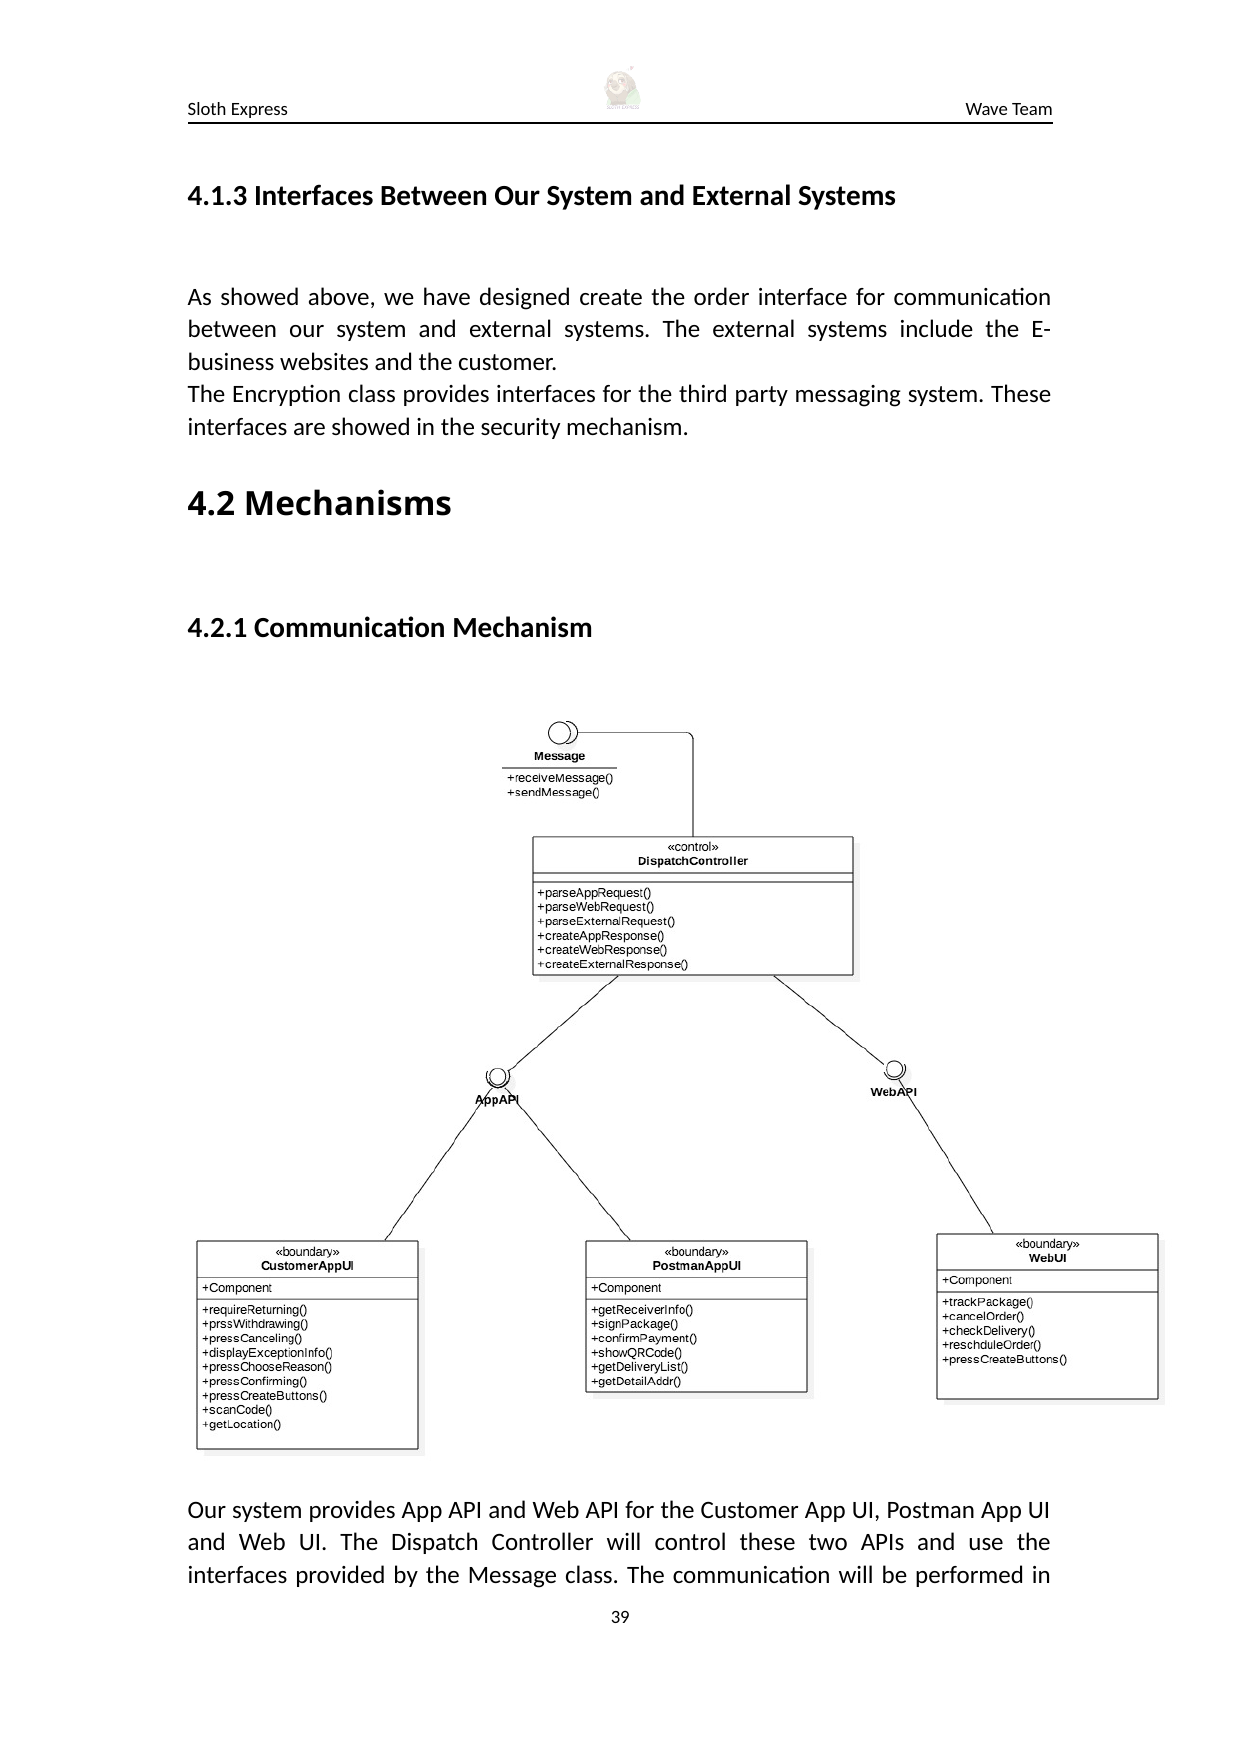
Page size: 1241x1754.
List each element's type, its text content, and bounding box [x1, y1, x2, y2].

subtitle 4.1.3 Interfaces Between Our System and External Systems [187, 162, 1053, 227]
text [187, 1493, 1053, 1590]
text The Encryption class provides interfaces for the third party messaging system. These interfaces are showed in the security mechanism. [187, 377, 1053, 442]
subtitle 4.2.1 Communication Mechanism [187, 595, 1053, 660]
subtitle 4.2 Mechanisms [187, 469, 1053, 534]
picture [187, 712, 1196, 1487]
picture [595, 59, 645, 116]
text As showed above, we have designed create the order interface for communication between our system and external systems. The external systems include the E-business websites and the customer. [187, 280, 1053, 377]
